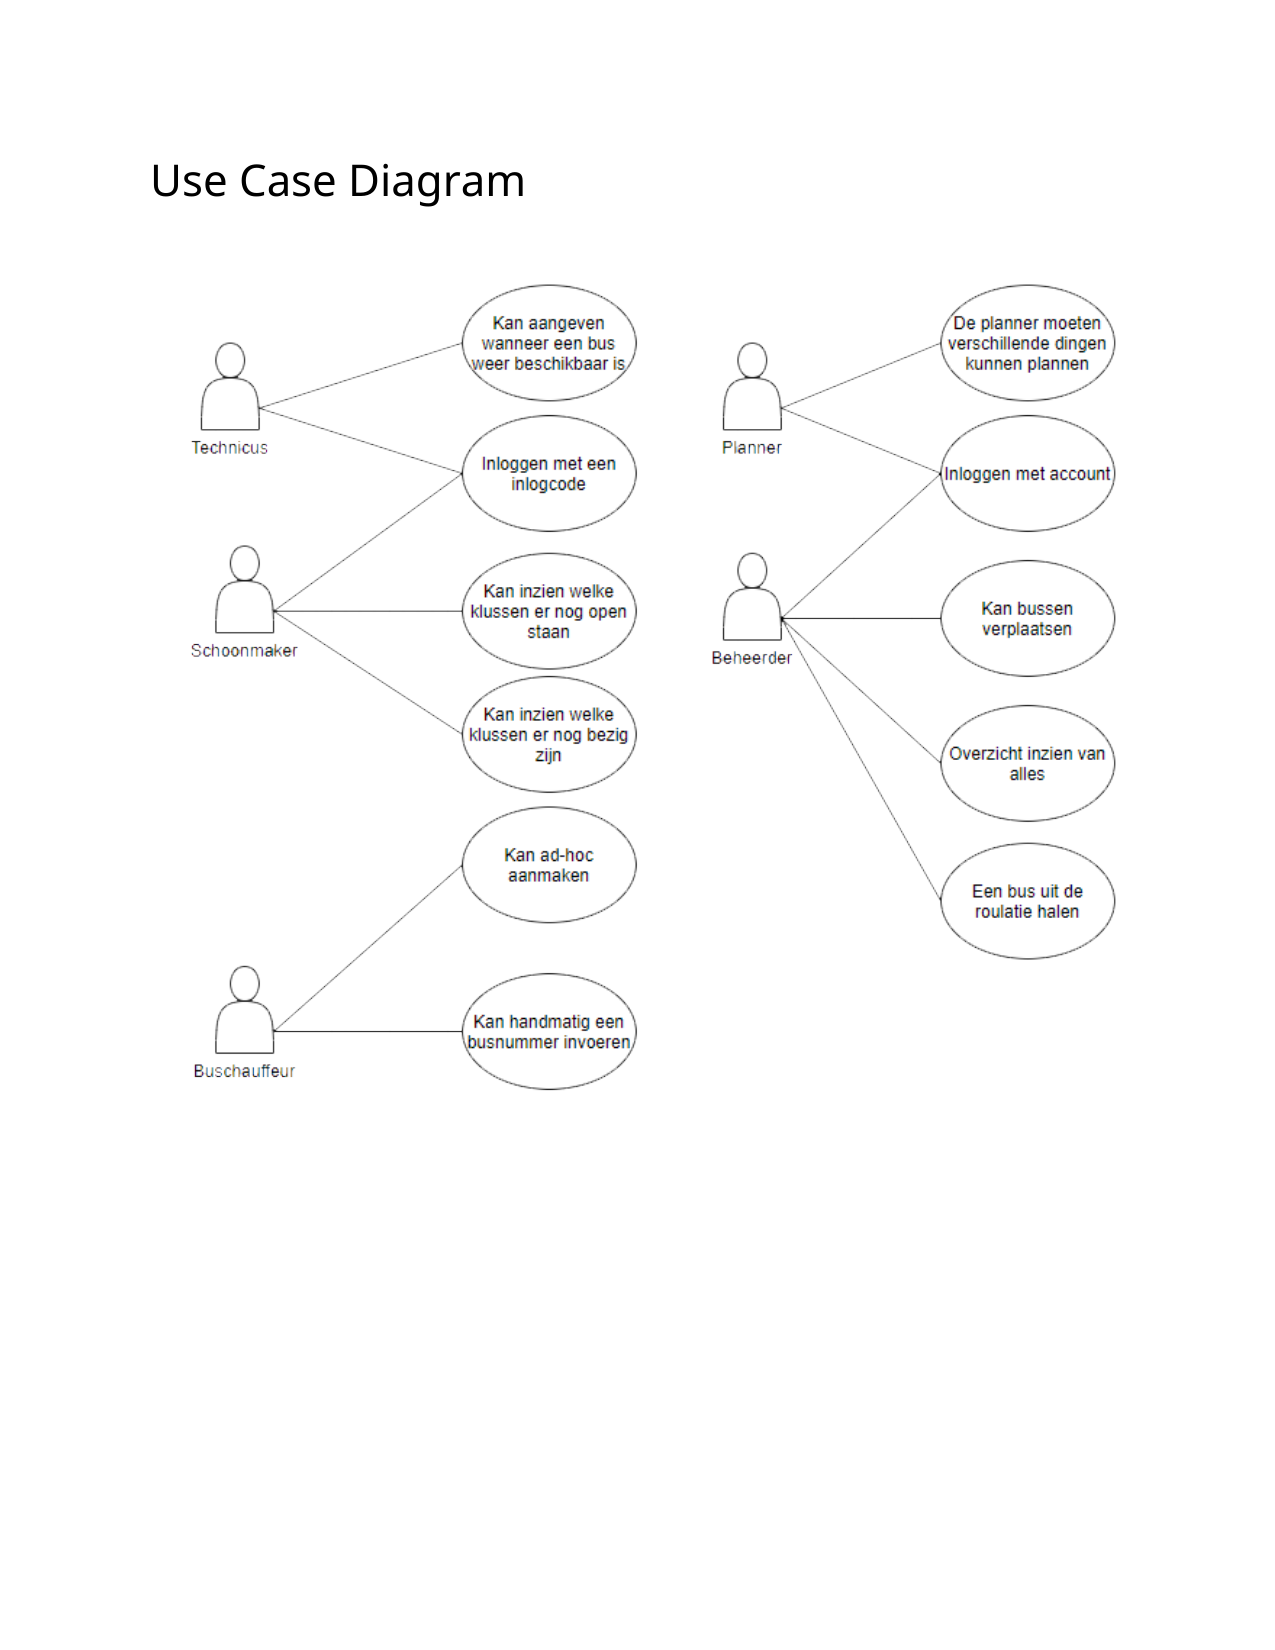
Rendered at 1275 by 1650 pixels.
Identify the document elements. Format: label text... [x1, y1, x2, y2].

subtitle Use Case Diagram [150, 150, 1125, 209]
picture [150, 270, 1125, 1105]
